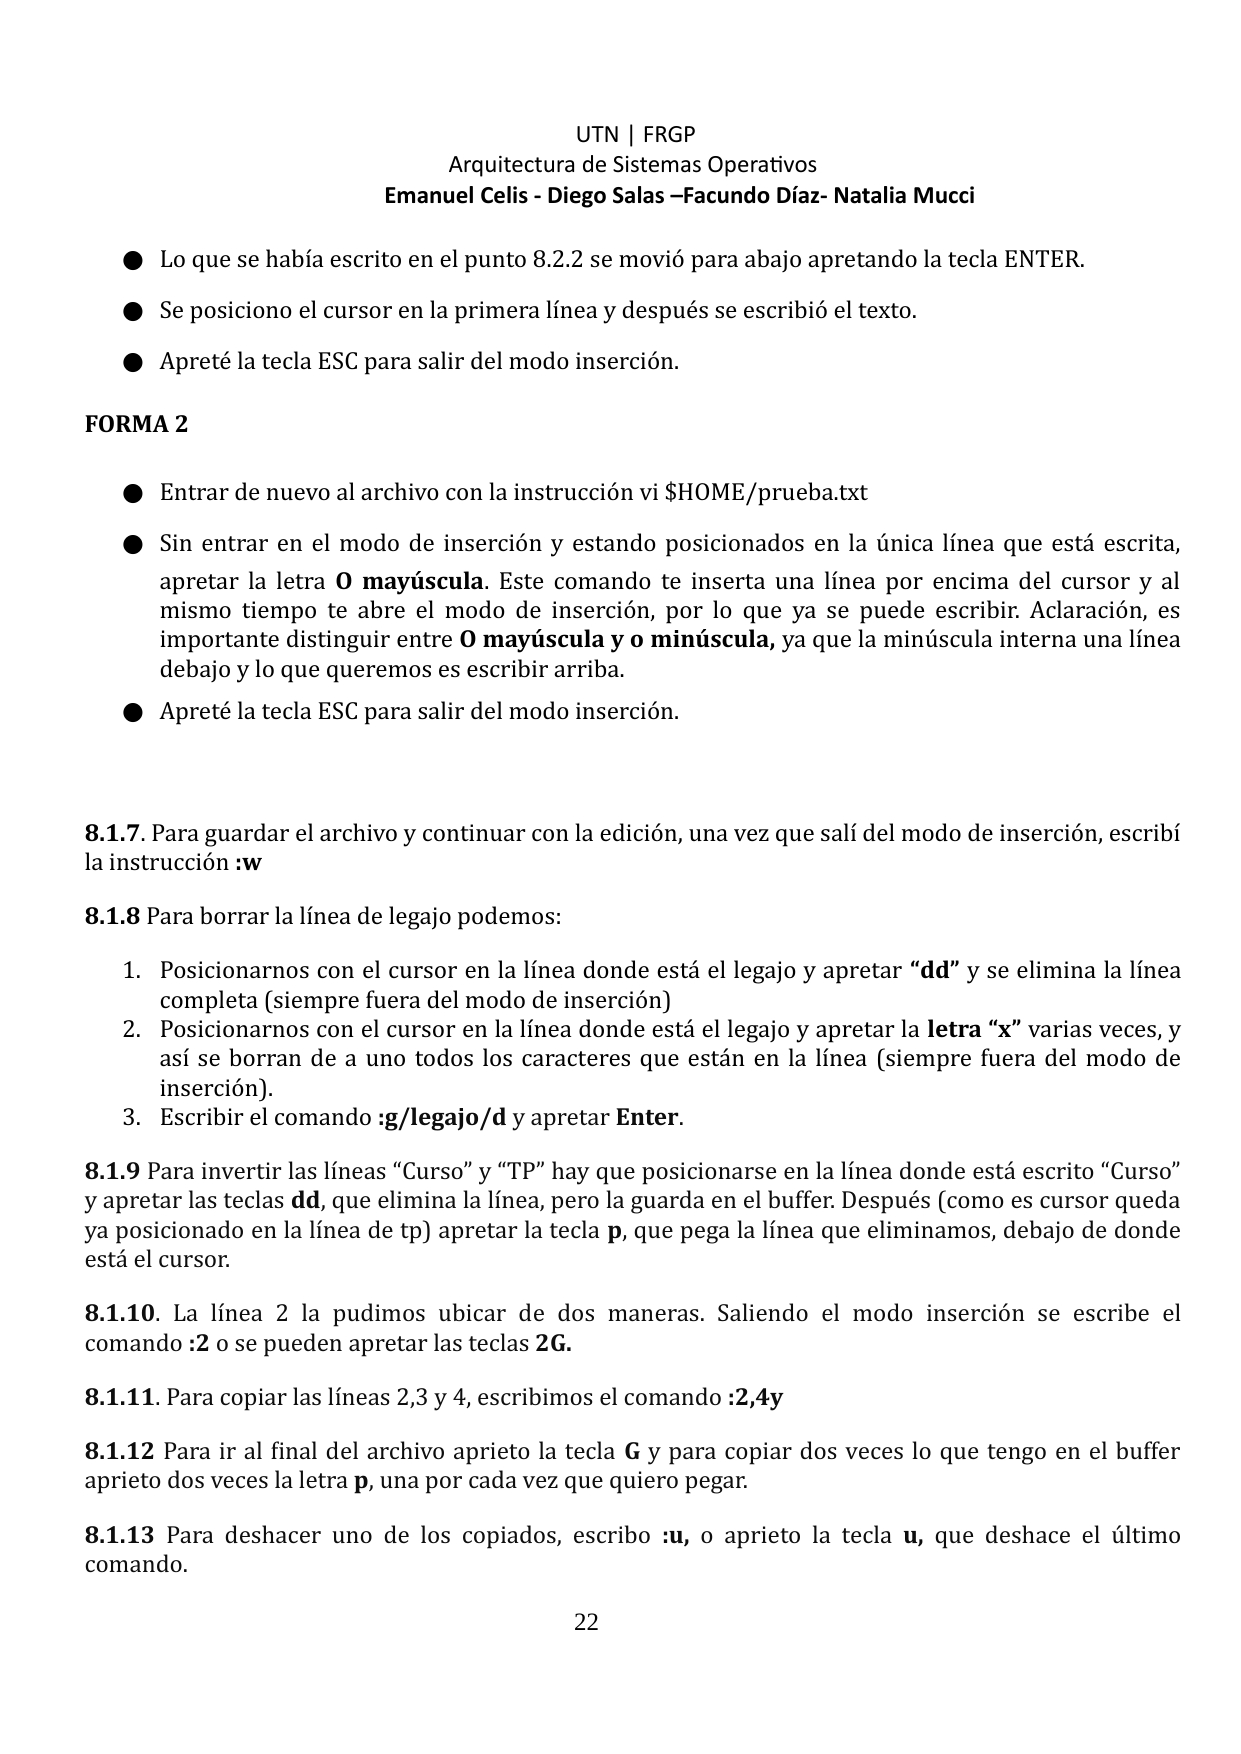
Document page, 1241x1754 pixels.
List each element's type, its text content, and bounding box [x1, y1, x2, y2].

list Apreté la tecla ESC para salir del modo inserción. [122, 683, 1181, 734]
list Se posiciono el cursor en la primera línea y después se escribió el texto. [122, 281, 1181, 332]
list Sin entrar en el modo de inserción y estando posicionados en la única línea que está escrita, apretar la letra O mayúscula. Este comando te inserta una línea por encima del cursor y al mismo tiempo te abre el modo de inserción, por lo que ya se puede escribir. Aclaración, es importante distinguir entre O mayúscula y o minúscula, ya que la minúscula interna una línea debajo y lo que queremos es escribir arriba. [122, 514, 1181, 683]
text 8.1.7. Para guardar el archivo y continuar con la edición, una vez que salí del modo de inserción, escribí la instrucción :w [84, 817, 1181, 876]
list Posicionarnos con el cursor en la línea donde está el legajo y apretar la letra “x” varias veces, y así se borran de a uno todos los caracteres que están en la línea (siempre fuera del modo de inserción). [122, 1014, 1181, 1102]
text 8.1.9 Para invertir las líneas “Curso” y “TP” hay que posicionarse en la línea donde está escrito “Curso” y apretar las teclas dd, que elimina la línea, pero la guarda en el buffer. Después (como es cursor queda ya posicionado en la línea de tp) apretar la tecla p, que pega la línea que eliminamos, debajo de donde está el cursor. [84, 1156, 1181, 1273]
text FORMA 2 [84, 409, 1181, 438]
text 8.1.13 Para deshacer uno de los copiados, escribo :u, o aprieto la tecla u, que deshace el último comando. [84, 1519, 1181, 1578]
text 8.1.12 Para ir al final del archivo aprieto la tecla G y para copiar dos veces lo que tengo en el buffer aprieto dos veces la letra p, una por cada vez que quiero pegar. [84, 1436, 1181, 1494]
text 8.1.10. La línea 2 la pudimos ubicar de dos maneras. Saliendo el modo inserción se escribe el comando :2 o se pueden apretar las teclas 2G. [84, 1298, 1181, 1356]
list Escribir el comando :g/legajo/d y apretar Enter. [122, 1102, 1181, 1131]
text 8.1.8 Para borrar la línea de legajo podemos: [84, 901, 1181, 930]
list Posicionarnos con el cursor en la línea donde está el legajo y apretar “dd” y se elimina la línea completa (siempre fuera del modo de inserción) [122, 955, 1181, 1014]
text 8.1.11. Para copiar las líneas 2,3 y 4, escribimos el comando :2,4y [84, 1381, 1181, 1411]
list Entrar de nuevo al archivo con la instrucción vi $HOME/prueba.txt [122, 463, 1181, 514]
list Lo que se había escrito en el punto 8.2.2 se movió para abajo apretando la tecla ENTER. [122, 230, 1181, 281]
list Apreté la tecla ESC para salir del modo inserción. [122, 332, 1181, 384]
